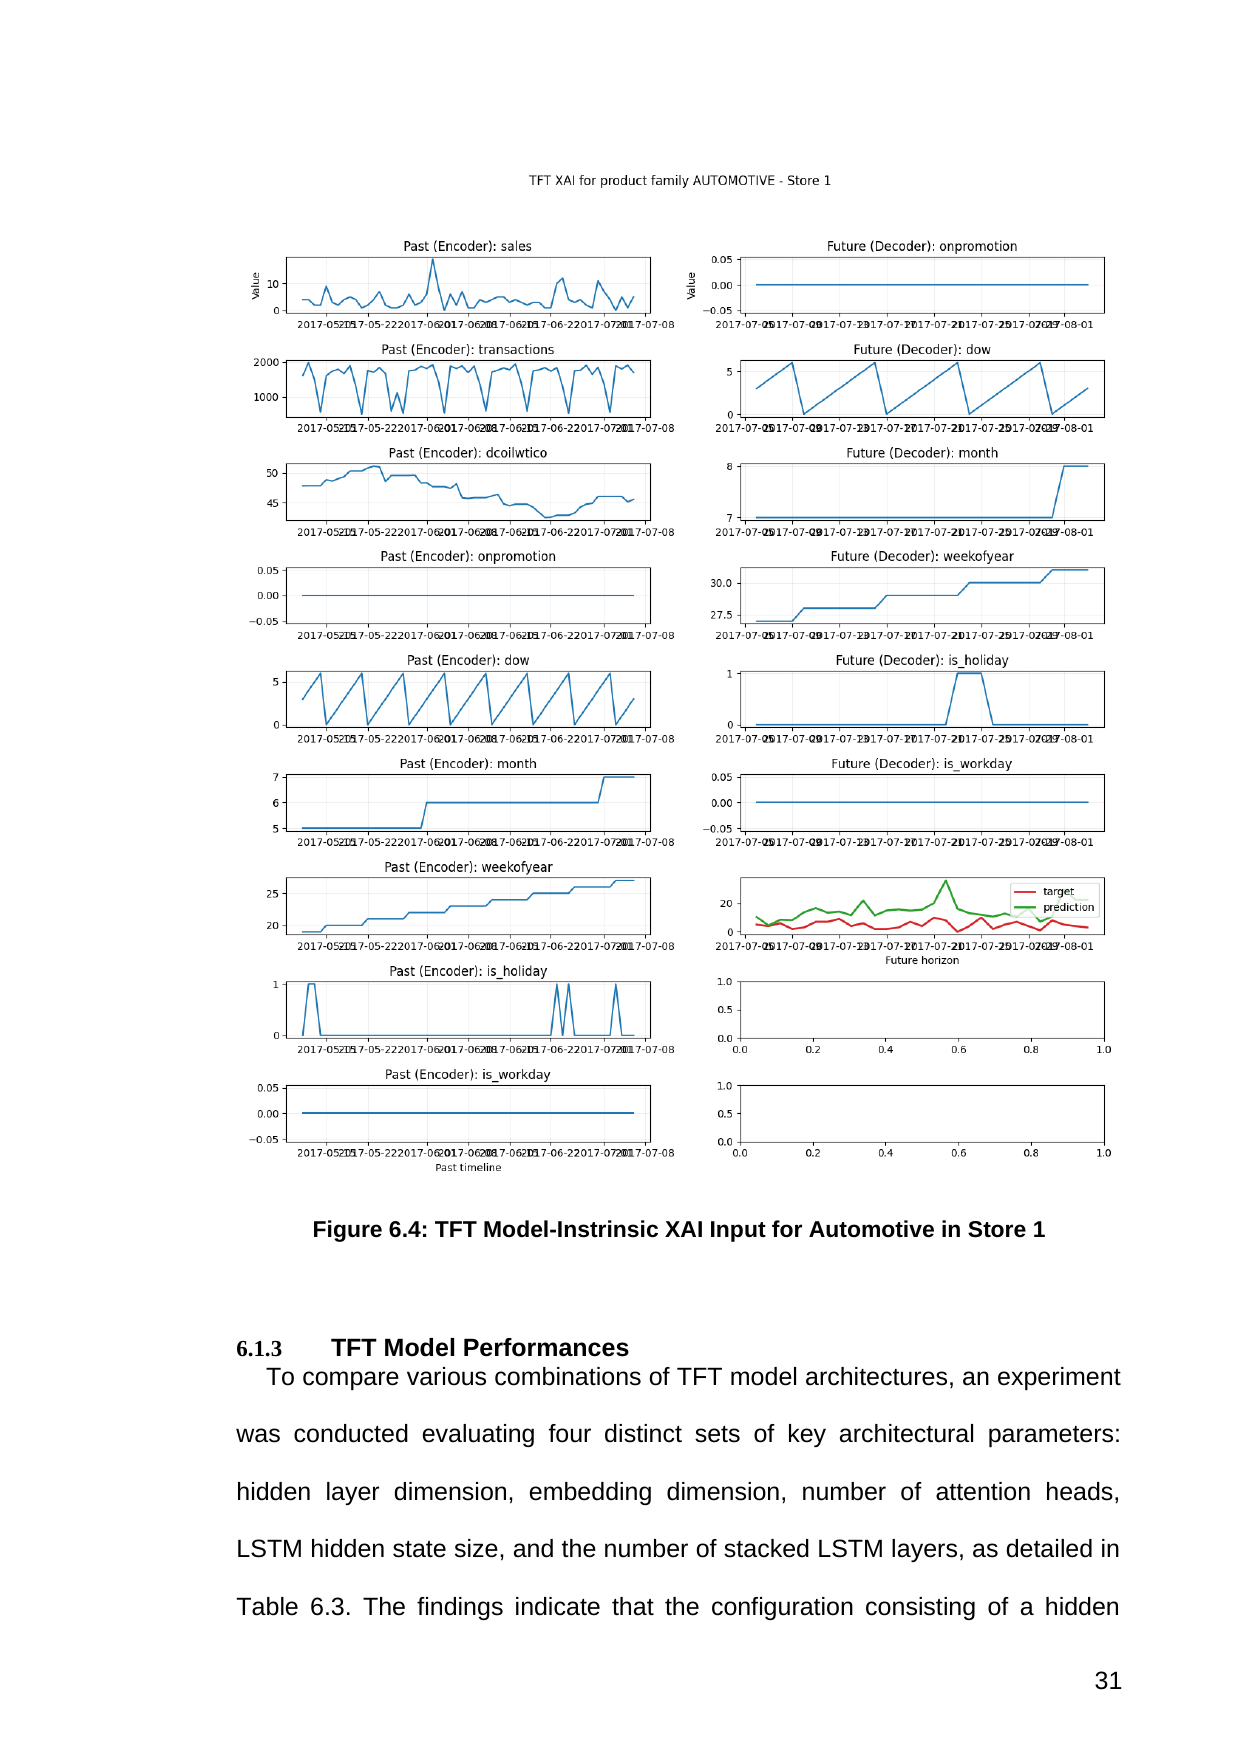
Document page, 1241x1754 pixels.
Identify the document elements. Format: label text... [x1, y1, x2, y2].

text Figure 6.4: TFT Model-Instrinsic XAI Input for Automotive in Store 1 [236, 1216, 1122, 1242]
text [236, 1361, 1122, 1620]
picture [236, 153, 1123, 1216]
subtitle TFT Model Performances [236, 1333, 1122, 1361]
